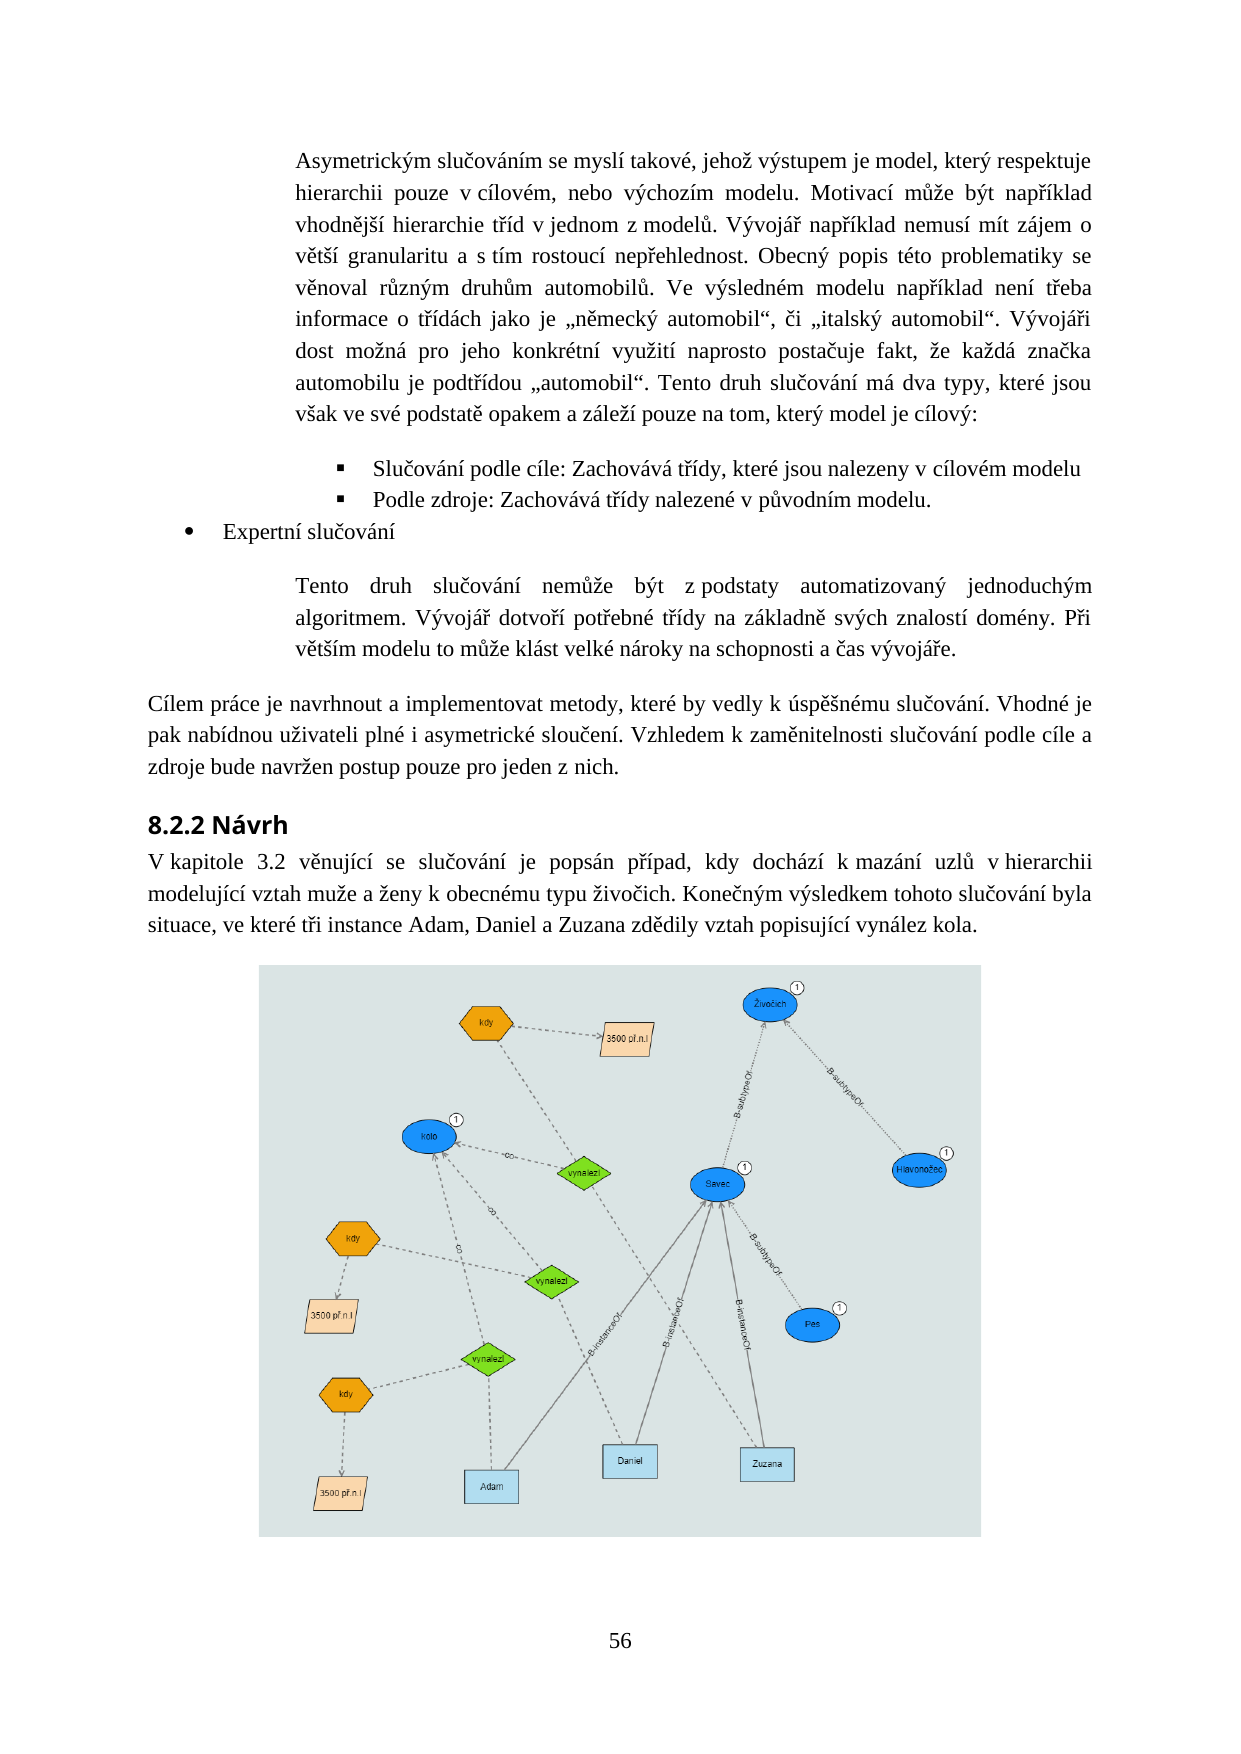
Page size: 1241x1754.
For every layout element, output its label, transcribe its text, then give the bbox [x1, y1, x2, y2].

subtitle Návrh [148, 807, 1093, 841]
text Tento druh slučování nemůže být z podstaty automatizovaný jednoduchým algoritmem. Vývojář dotvoří potřebné třídy na základně svých znalostí domény. Při větším modelu to může klást velké nároky na schopnosti a čas vývojáře. [295, 572, 1093, 662]
list Expertní slučování [185, 518, 1093, 544]
list Podle zdroje: Zachovává třídy nalezené v původním modelu. [335, 486, 1093, 512]
text Cílem práce je navrhnout a implementovat metody, které by vedly k úspěšnému slučování. Vhodné je pak nabídnou uživateli plné i asymetrické sloučení. Vzhledem k zaměnitelnosti slučování podle cíle a zdroje bude navržen postup pouze pro jeden z nich. [148, 690, 1093, 779]
text Asymetrickým slučováním se myslí takové, jehož výstupem je model, který respektuje hierarchii pouze v cílovém, nebo výchozím modelu. Motivací může být například vhodnější hierarchie tříd v jednom z modelů. Vývojář například nemusí mít zájem o větší granularitu a s tím rostoucí nepřehlednost. Obecný popis této problematiky se věnoval různým druhům automobilů. Ve výsledném modelu například není třeba informace o třídách jako je „německý automobil“, či „italský automobil“. Vývojáři dost možná pro jeho konkrétní využití naprosto postačuje fakt, že každá značka automobilu je podtřídou „automobil“. Tento druh slučování má dva typy, které jsou však ve své podstatě opakem a záleží pouze na tom, který model je cílový: [295, 148, 1093, 426]
text V kapitole 3.2 věnující se slučování je popsán případ, kdy dochází k mazání uzlů v hierarchii modelující vztah muže a ženy k obecnému typu živočich. Konečným výsledkem tohoto slučování byla situace, ve které tři instance Adam, Daniel a Zuzana zdědily vztah popisující vynález kola. [148, 848, 1093, 938]
list Slučování podle cíle: Zachovává třídy, které jsou nalezeny v cílovém modelu [335, 454, 1093, 481]
picture [258, 965, 982, 1537]
